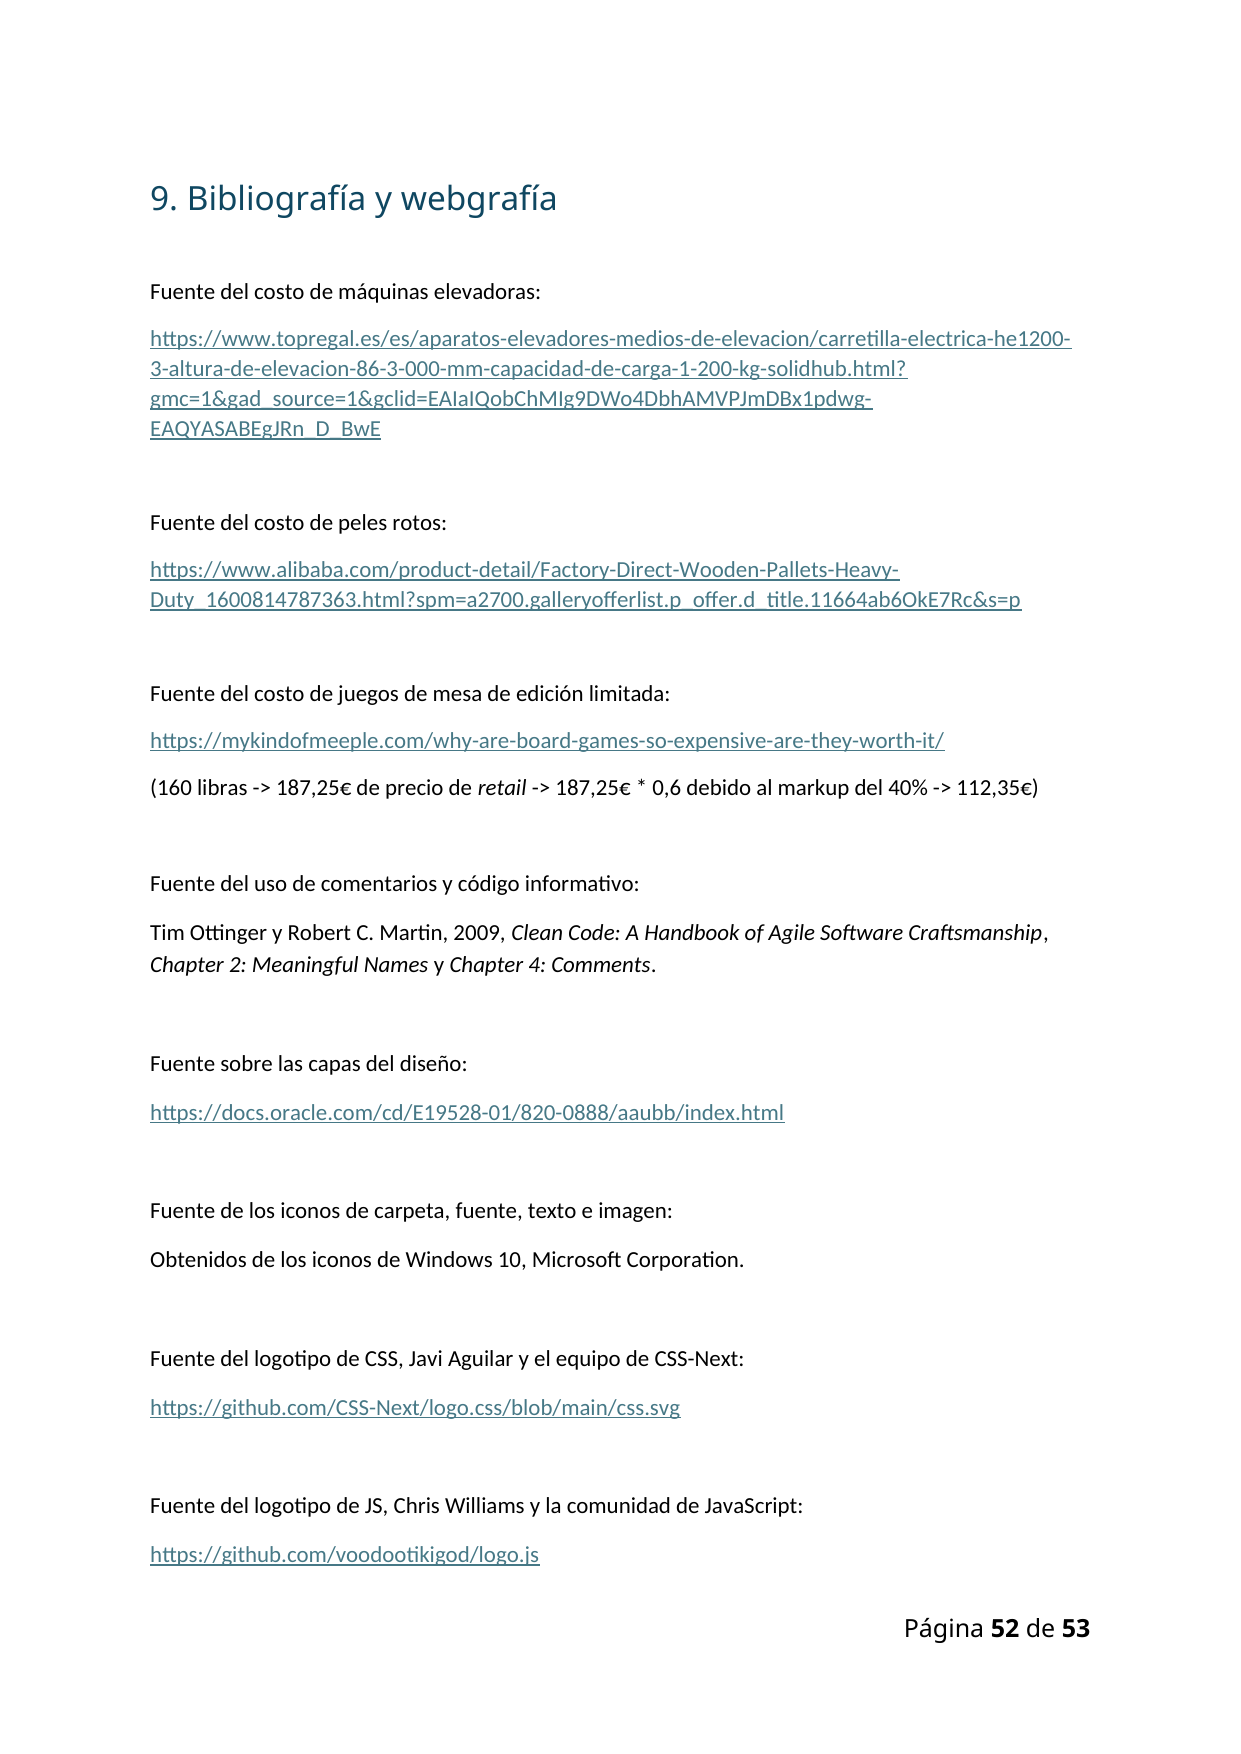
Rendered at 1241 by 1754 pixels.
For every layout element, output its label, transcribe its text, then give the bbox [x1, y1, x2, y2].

text Fuente del costo de juegos de mesa de edición limitada: [150, 679, 1090, 707]
text Tim Ottinger y Robert C. Martin, 2009, Clean Code: A Handbook of Agile Software Craftsmanship, Chapter 2: Meaningful Names y Chapter 4: Comments. [150, 918, 1090, 978]
text (160 libras -> 187,25€ de precio de retail -> 187,25€ * 0,6 debido al markup del 40% -> 112,35€) [150, 773, 1090, 801]
text https://docs.oracle.com/cd/E19528-01/820-0888/aaubb/index.html [150, 1098, 1090, 1126]
text Fuente de los iconos de carpeta, fuente, texto e imagen: [150, 1196, 1090, 1224]
text https://mykindofmeeple.com/why-are-board-games-so-expensive-are-they-worth-it/ [150, 726, 1090, 754]
text Fuente del logotipo de JS, Chris Williams y la comunidad de JavaScript: [150, 1491, 1090, 1519]
text https://github.com/voodootikigod/logo.js [150, 1540, 1090, 1568]
text Obtenidos de los iconos de Windows 10, Microsoft Corporation. [150, 1245, 1090, 1273]
text https://github.com/CSS-Next/logo.css/blob/main/css.svg [150, 1393, 1090, 1421]
text Fuente sobre las capas del diseño: [150, 1049, 1090, 1077]
text https://www.topregal.es/es/aparatos-elevadores-medios-de-elevacion/carretilla-electrica-he1200-3-altura-de-elevacion-86-3-000-mm-capacidad-de-carga-1-200-kg-solidhub.html?gmc=1&gad_source=1&gclid=EAIaIQobChMIg9DWo4DbhAMVPJmDBx1pdwg-EAQYASABEgJRn_D_BwE [150, 324, 1090, 442]
text https://www.alibaba.com/product-detail/Factory-Direct-Wooden-Pallets-Heavy-Duty_1600814787363.html?spm=a2700.galleryofferlist.p_offer.d_title.11664ab6OkE7Rc&s=p [150, 555, 1090, 613]
subtitle 9. Bibliografía y webgrafía [150, 175, 1090, 220]
text Fuente del costo de máquinas elevadoras: [150, 277, 1090, 305]
text Fuente del logotipo de CSS, Javi Aguilar y el equipo de CSS-Next: [150, 1344, 1090, 1372]
text Fuente del costo de peles rotos: [150, 508, 1090, 536]
text Fuente del uso de comentarios y código informativo: [150, 869, 1090, 897]
